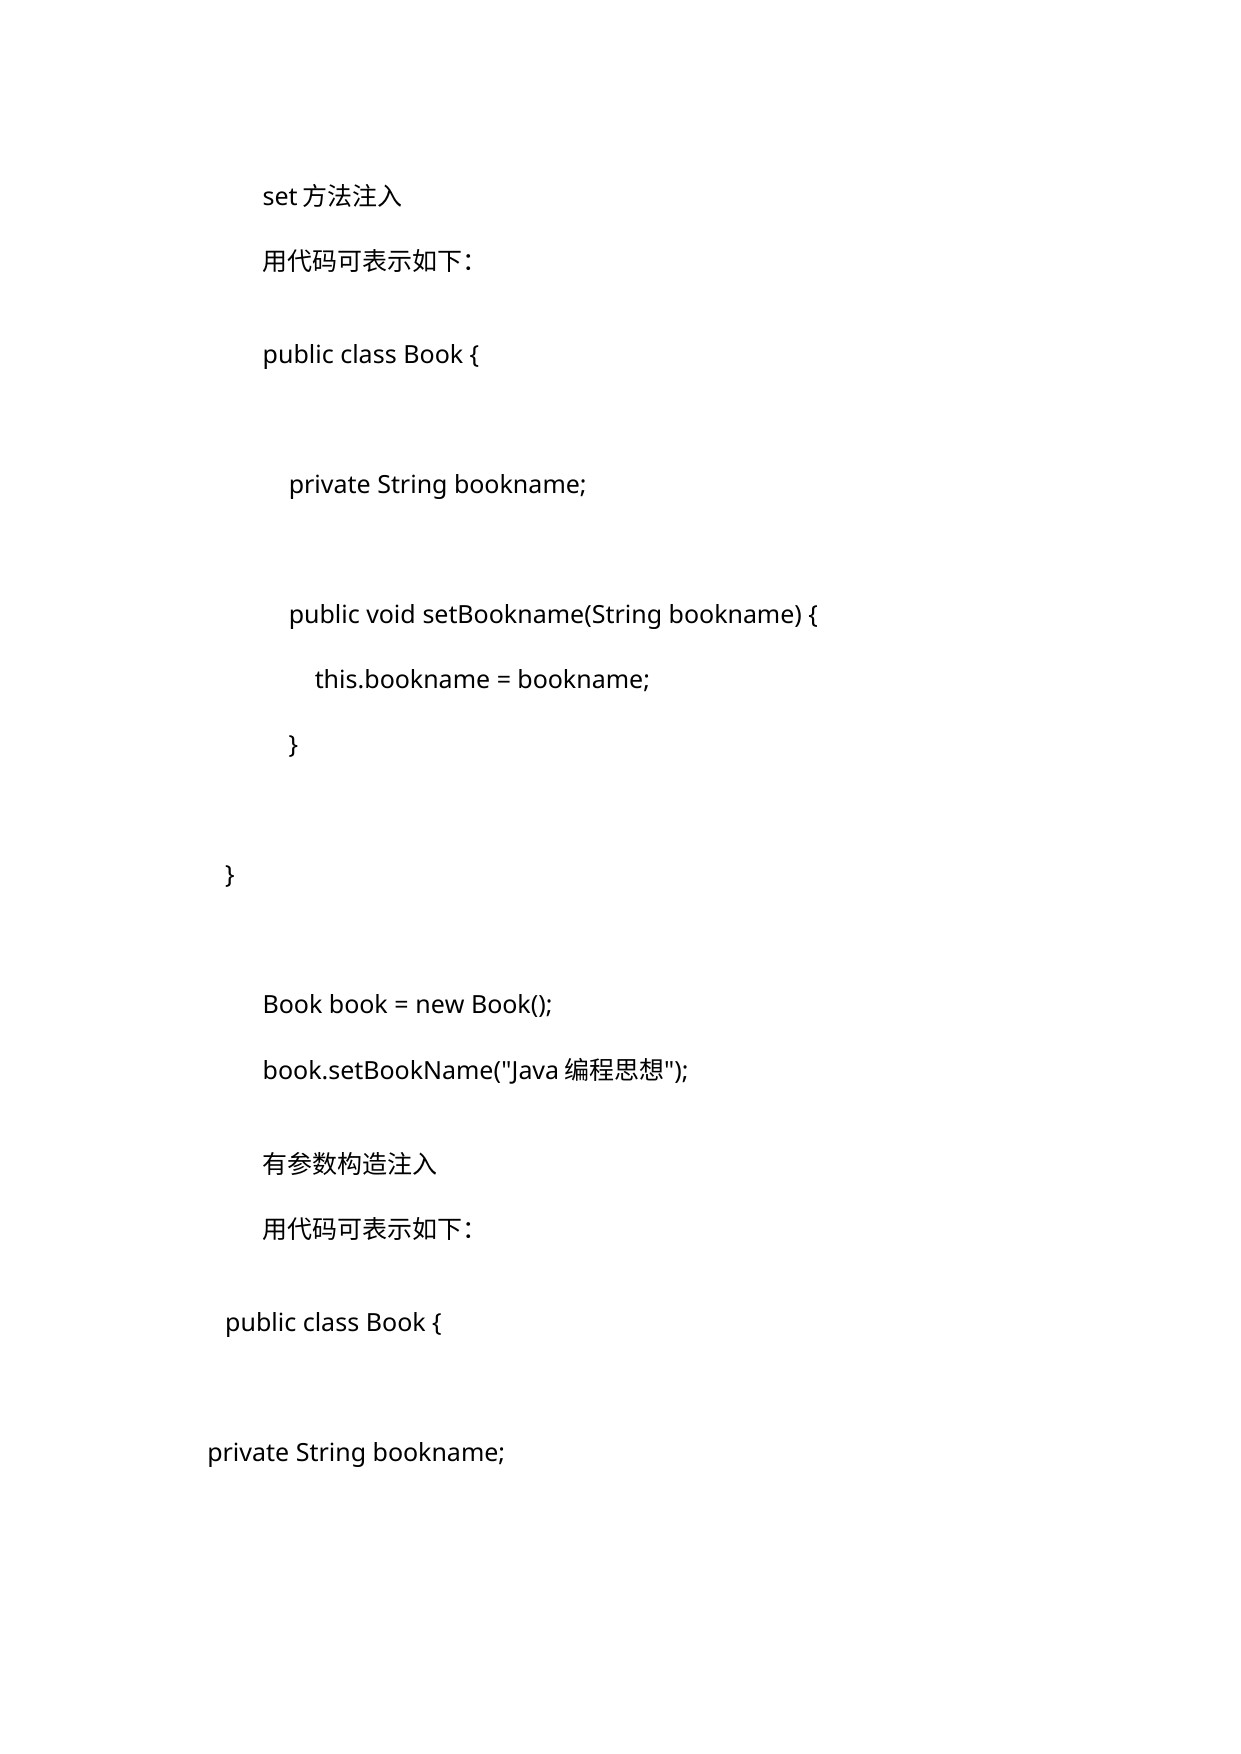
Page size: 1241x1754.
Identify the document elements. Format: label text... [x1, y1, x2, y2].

text private String bookname; [262, 451, 1053, 516]
text public class Book { [225, 1289, 1053, 1354]
text public class Book { [262, 321, 1053, 386]
text } [262, 711, 1053, 776]
text book.setBookName("Java编程思想"); [262, 1036, 1053, 1101]
text private String bookname; [187, 1419, 1053, 1484]
text } [225, 841, 1053, 906]
text set方法注入 用代码可表示如下： [262, 162, 1053, 292]
text Book book = new Book(); [262, 971, 1053, 1036]
text 有参数构造注入 用代码可表示如下： [262, 1130, 1053, 1260]
text this.bookname = bookname; [262, 646, 1053, 711]
text public void setBookname(String bookname) { [262, 581, 1053, 646]
